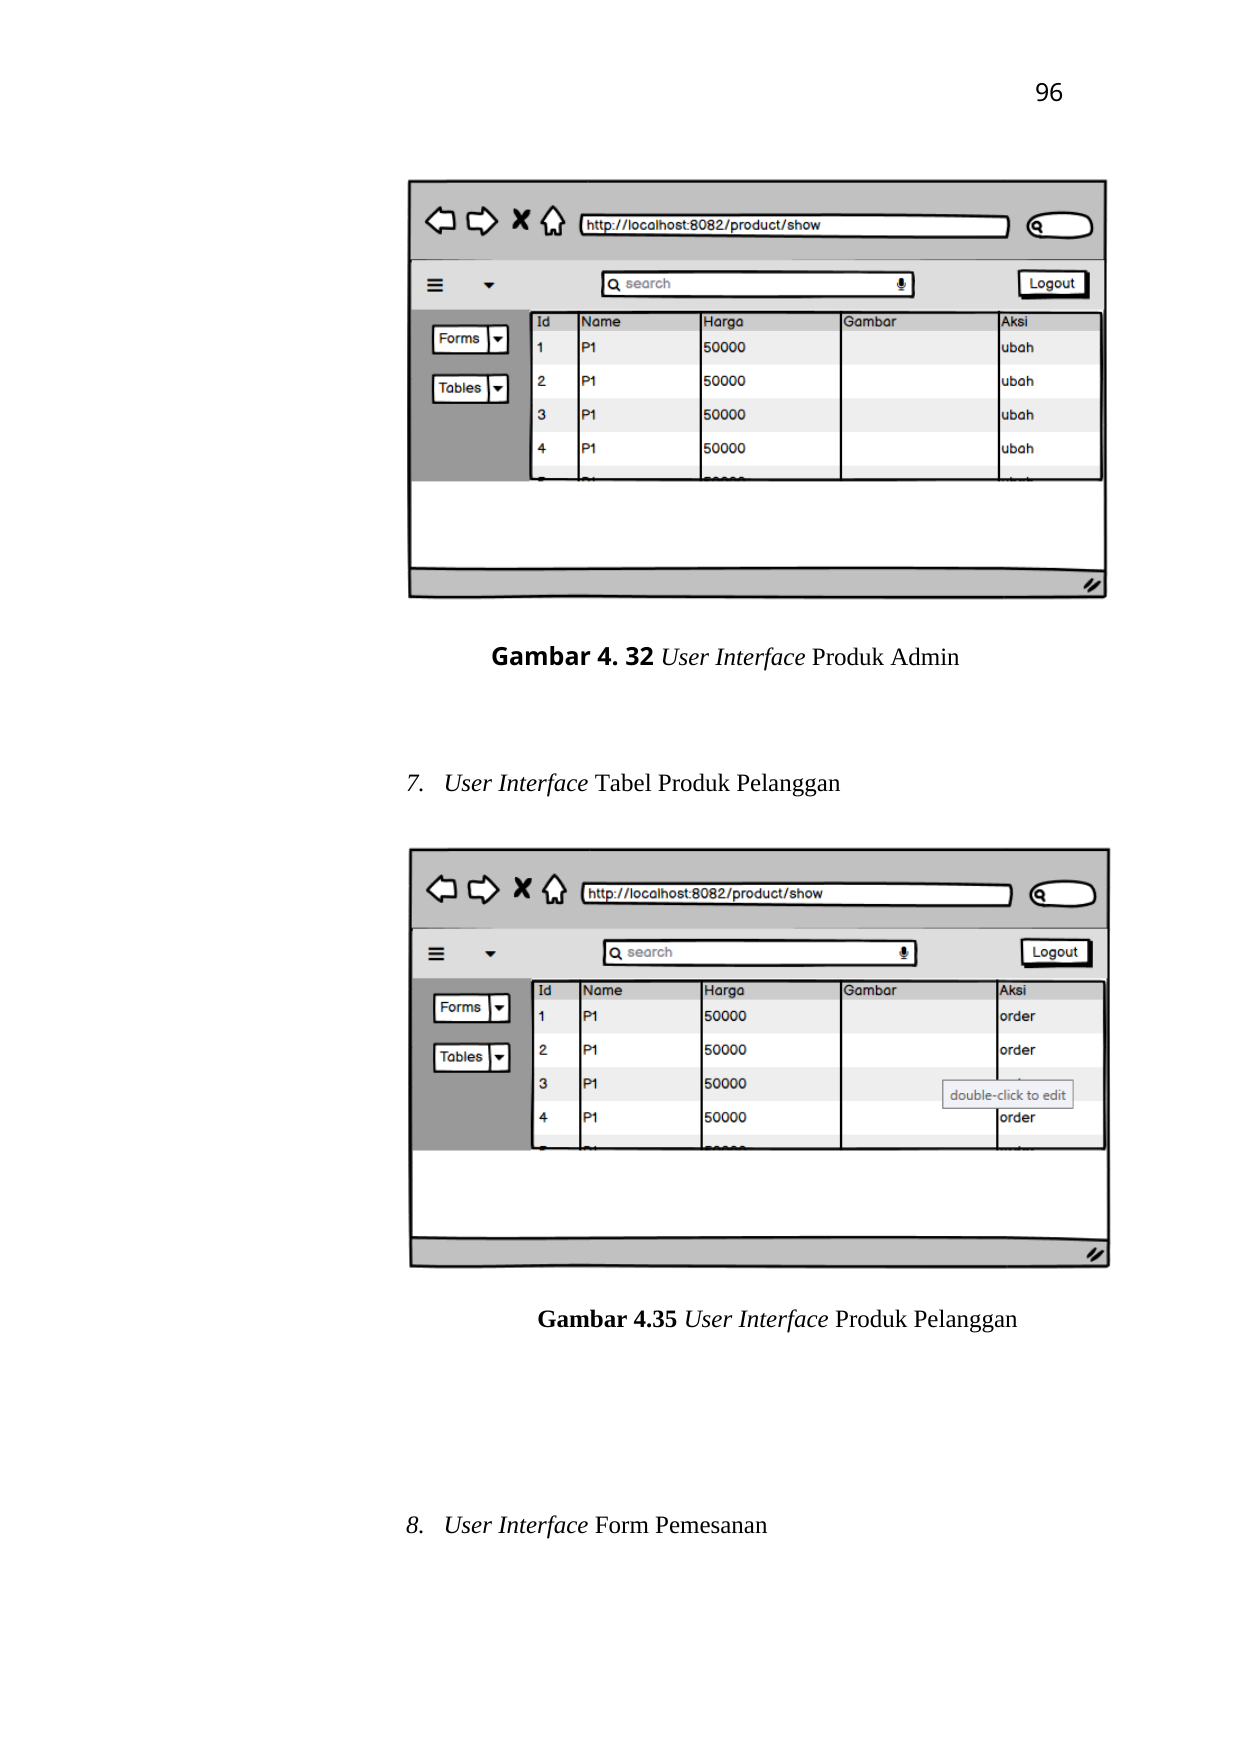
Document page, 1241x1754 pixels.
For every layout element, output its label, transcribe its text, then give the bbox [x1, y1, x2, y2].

picture [405, 177, 1110, 605]
picture [405, 841, 1112, 1271]
text Gambar 4.35 User Interface Produk Pelanggan [462, 1304, 1063, 1459]
list User Interface Form Pemesanan [406, 1510, 1063, 1538]
list User Interface Tabel Produk Pelanggan [406, 768, 1063, 796]
